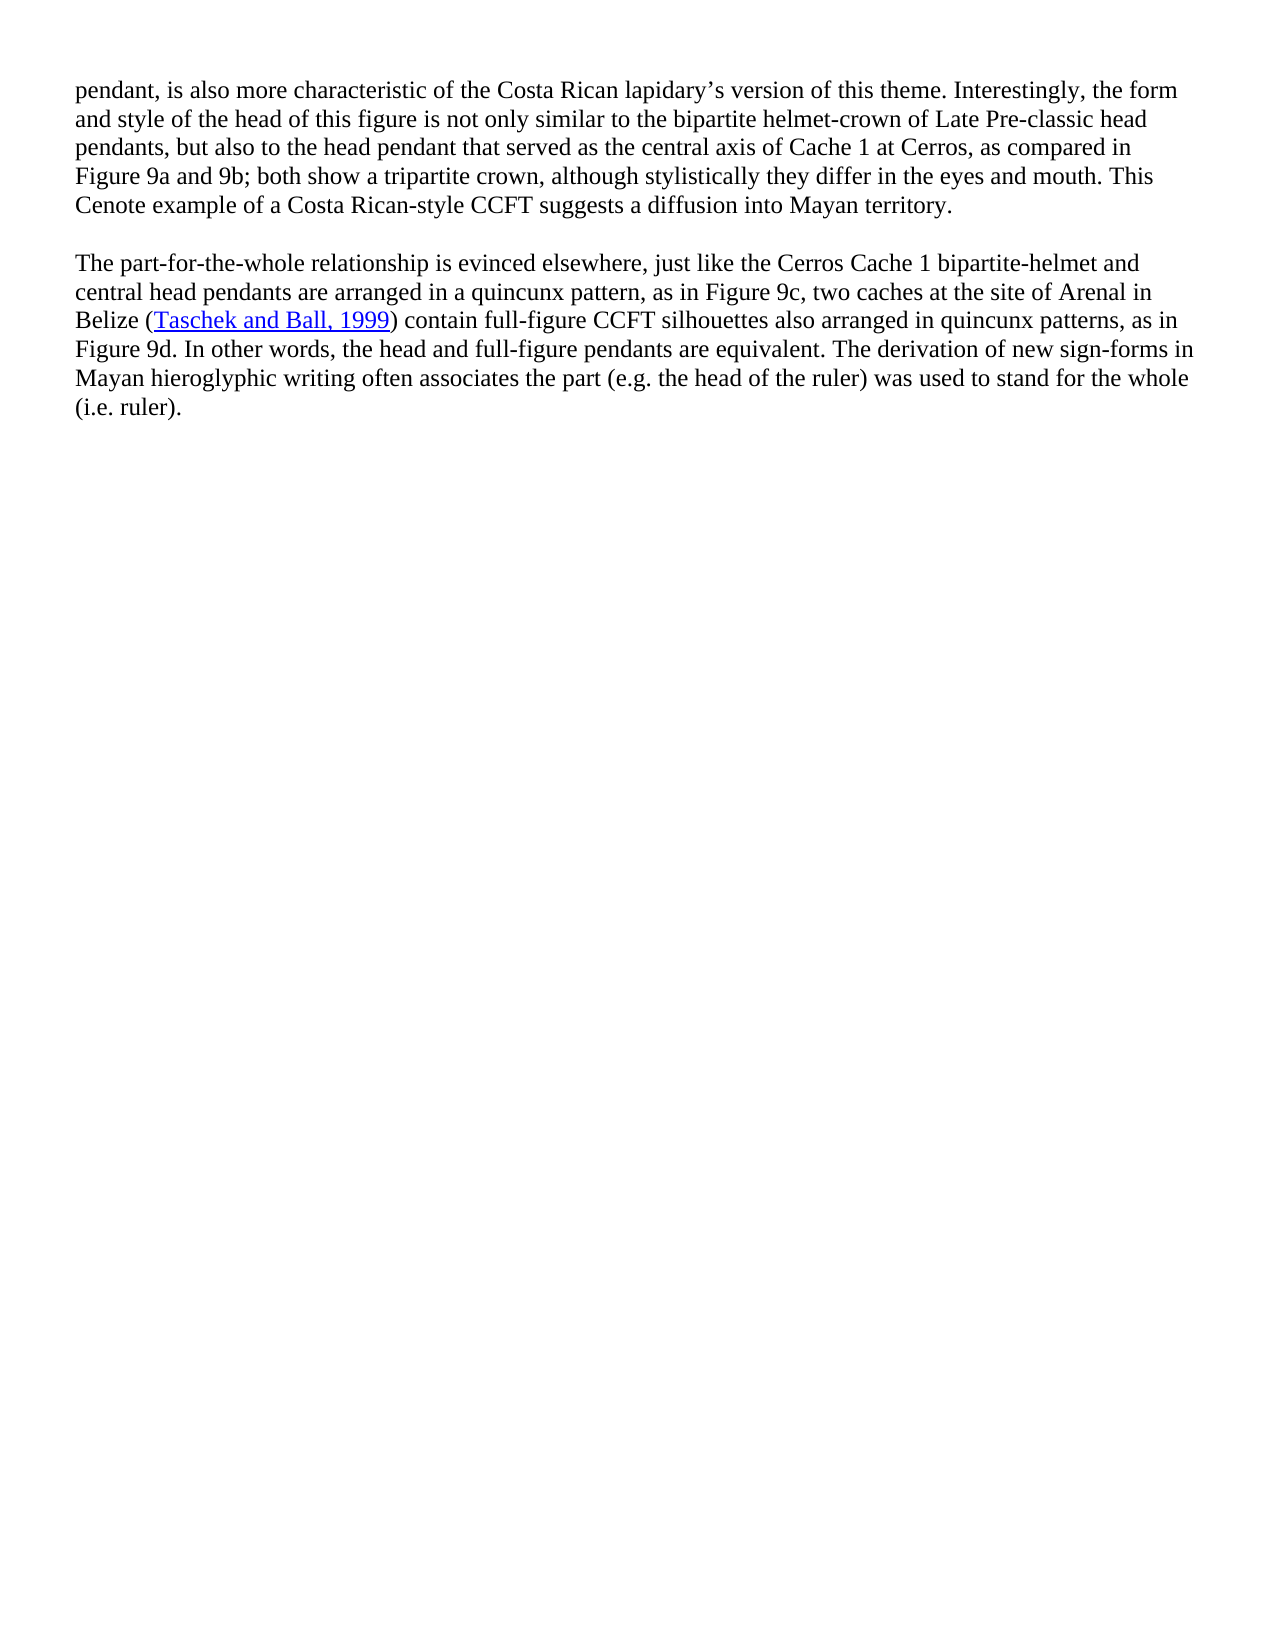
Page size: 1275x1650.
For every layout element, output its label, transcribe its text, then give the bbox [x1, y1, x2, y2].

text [75, 75, 1200, 219]
text The part-for-the-whole relationship is evinced elsewhere, just like the Cerros Cache 1 bipartite-helmet and central head pendants are arranged in a quincunx pattern, as in Figure 9c, two caches at the site of Arenal in Belize (Taschek and Ball, 1999) contain full-figure CCFT silhouettes also arranged in quincunx patterns, as in Figure 9d. In other words, the head and full-figure pendants are equivalent. The derivation of new sign-forms in Mayan hieroglyphic writing often associates the part (e.g. the head of the ruler) was used to stand for the whole (i.e. ruler). [75, 248, 1200, 420]
